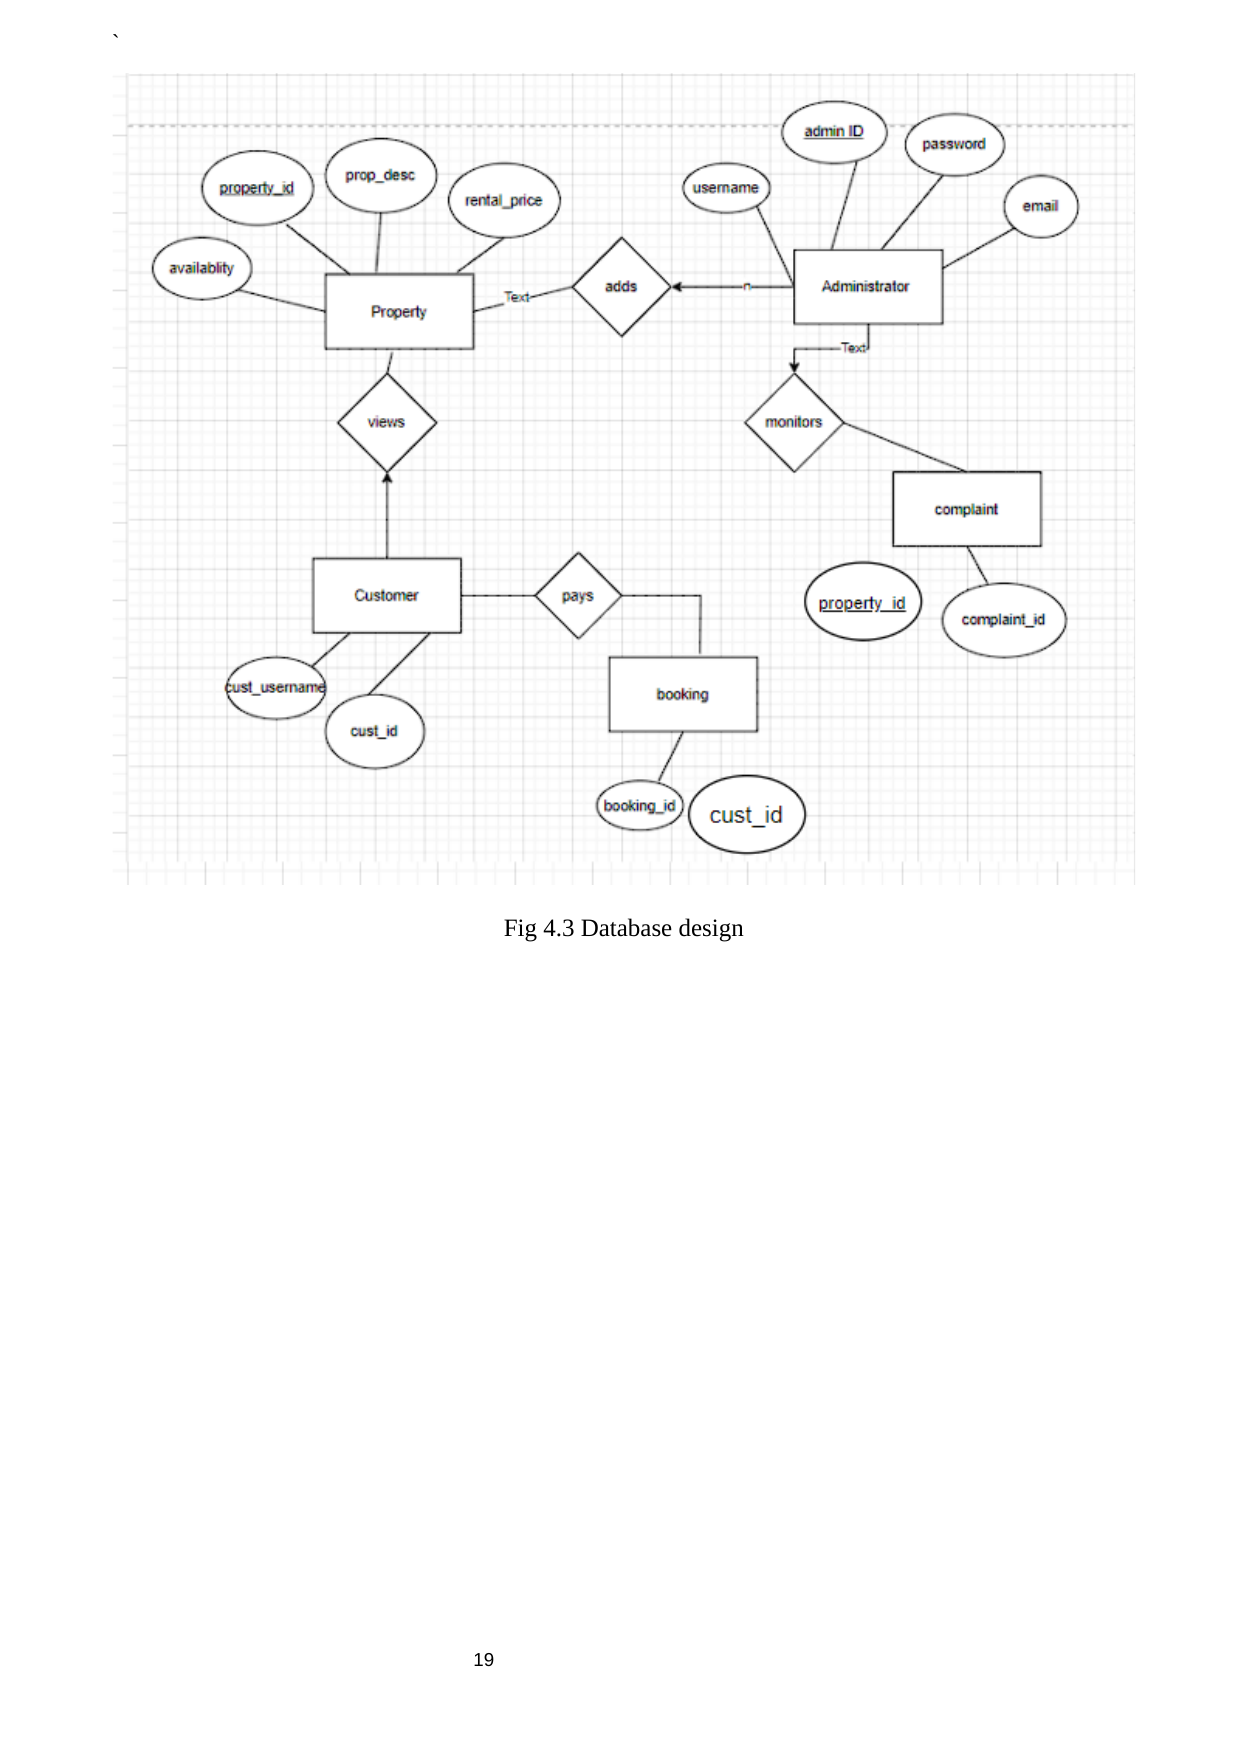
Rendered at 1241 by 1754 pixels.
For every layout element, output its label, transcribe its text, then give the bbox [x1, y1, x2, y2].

picture [112, 73, 1135, 885]
text Fig 4.3 Database design [112, 913, 1134, 942]
